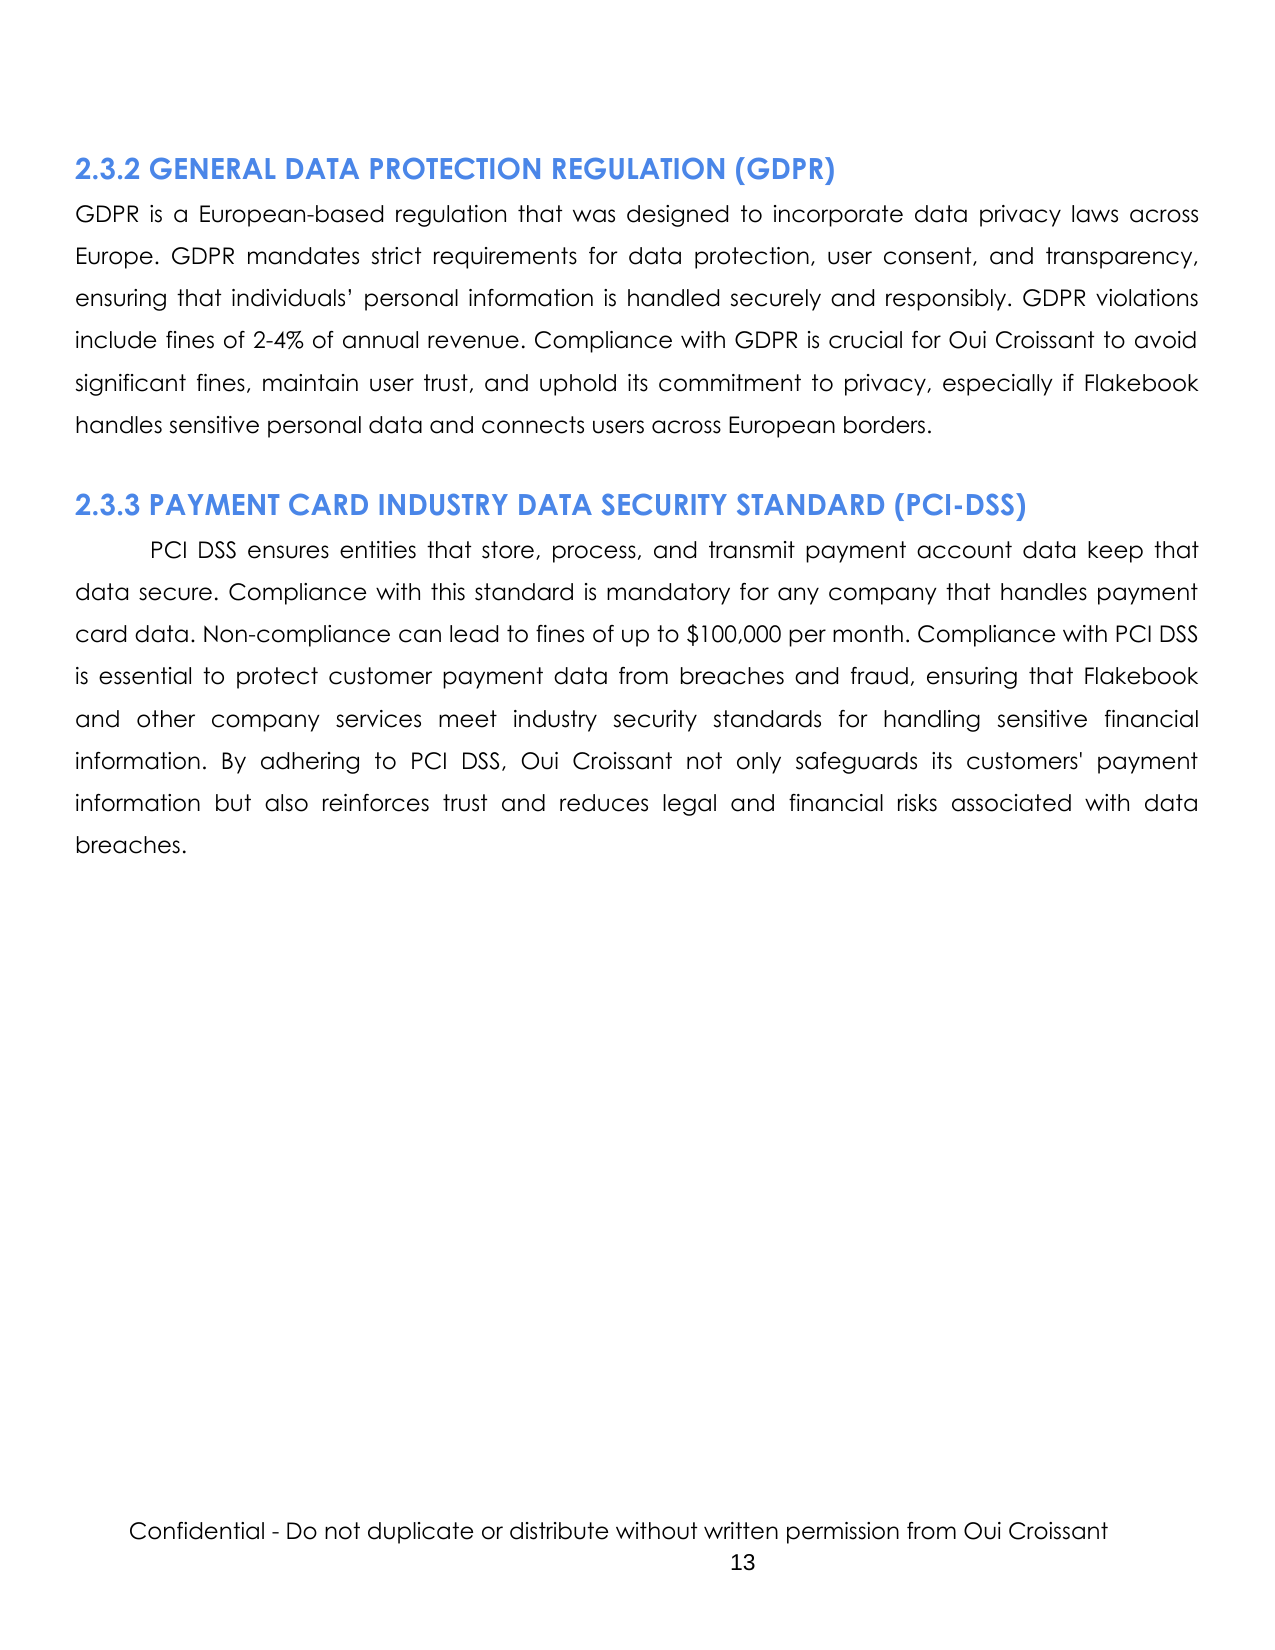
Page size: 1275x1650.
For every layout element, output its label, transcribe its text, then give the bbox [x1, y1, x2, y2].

subtitle 2.3.3 PAYMENT CARD INDUSTRY DATA SECURITY STANDARD (PCI-DSS) [75, 486, 1200, 522]
text GDPR is a European-based regulation that was designed to incorporate data privacy laws across Europe. GDPR mandates strict requirements for data protection, user consent, and transparency, ensuring that individuals’ personal information is handled securely and responsibly. GDPR violations include fines of 2-4% of annual revenue. Compliance with GDPR is crucial for Oui Croissant to avoid significant fines, maintain user trust, and uphold its commitment to privacy, especially if Flakebook handles sensitive personal data and connects users across European borders. [75, 199, 1200, 438]
subtitle 2.3.2 GENERAL DATA PROTECTION REGULATION (GDPR) [75, 150, 1200, 186]
text PCI DSS ensures entities that store, process, and transmit payment account data keep that data secure. Compliance with this standard is mandatory for any company that handles payment card data. Non-compliance can lead to fines of up to $100,000 per month. Compliance with PCI DSS is essential to protect customer payment data from breaches and fraud, ensuring that Flakebook and other company services meet industry security standards for handling sensitive financial information. By adhering to PCI DSS, Oui Croissant not only safeguards its customers' payment information but also reinforces trust and reduces legal and financial risks associated with data breaches. [75, 535, 1200, 859]
